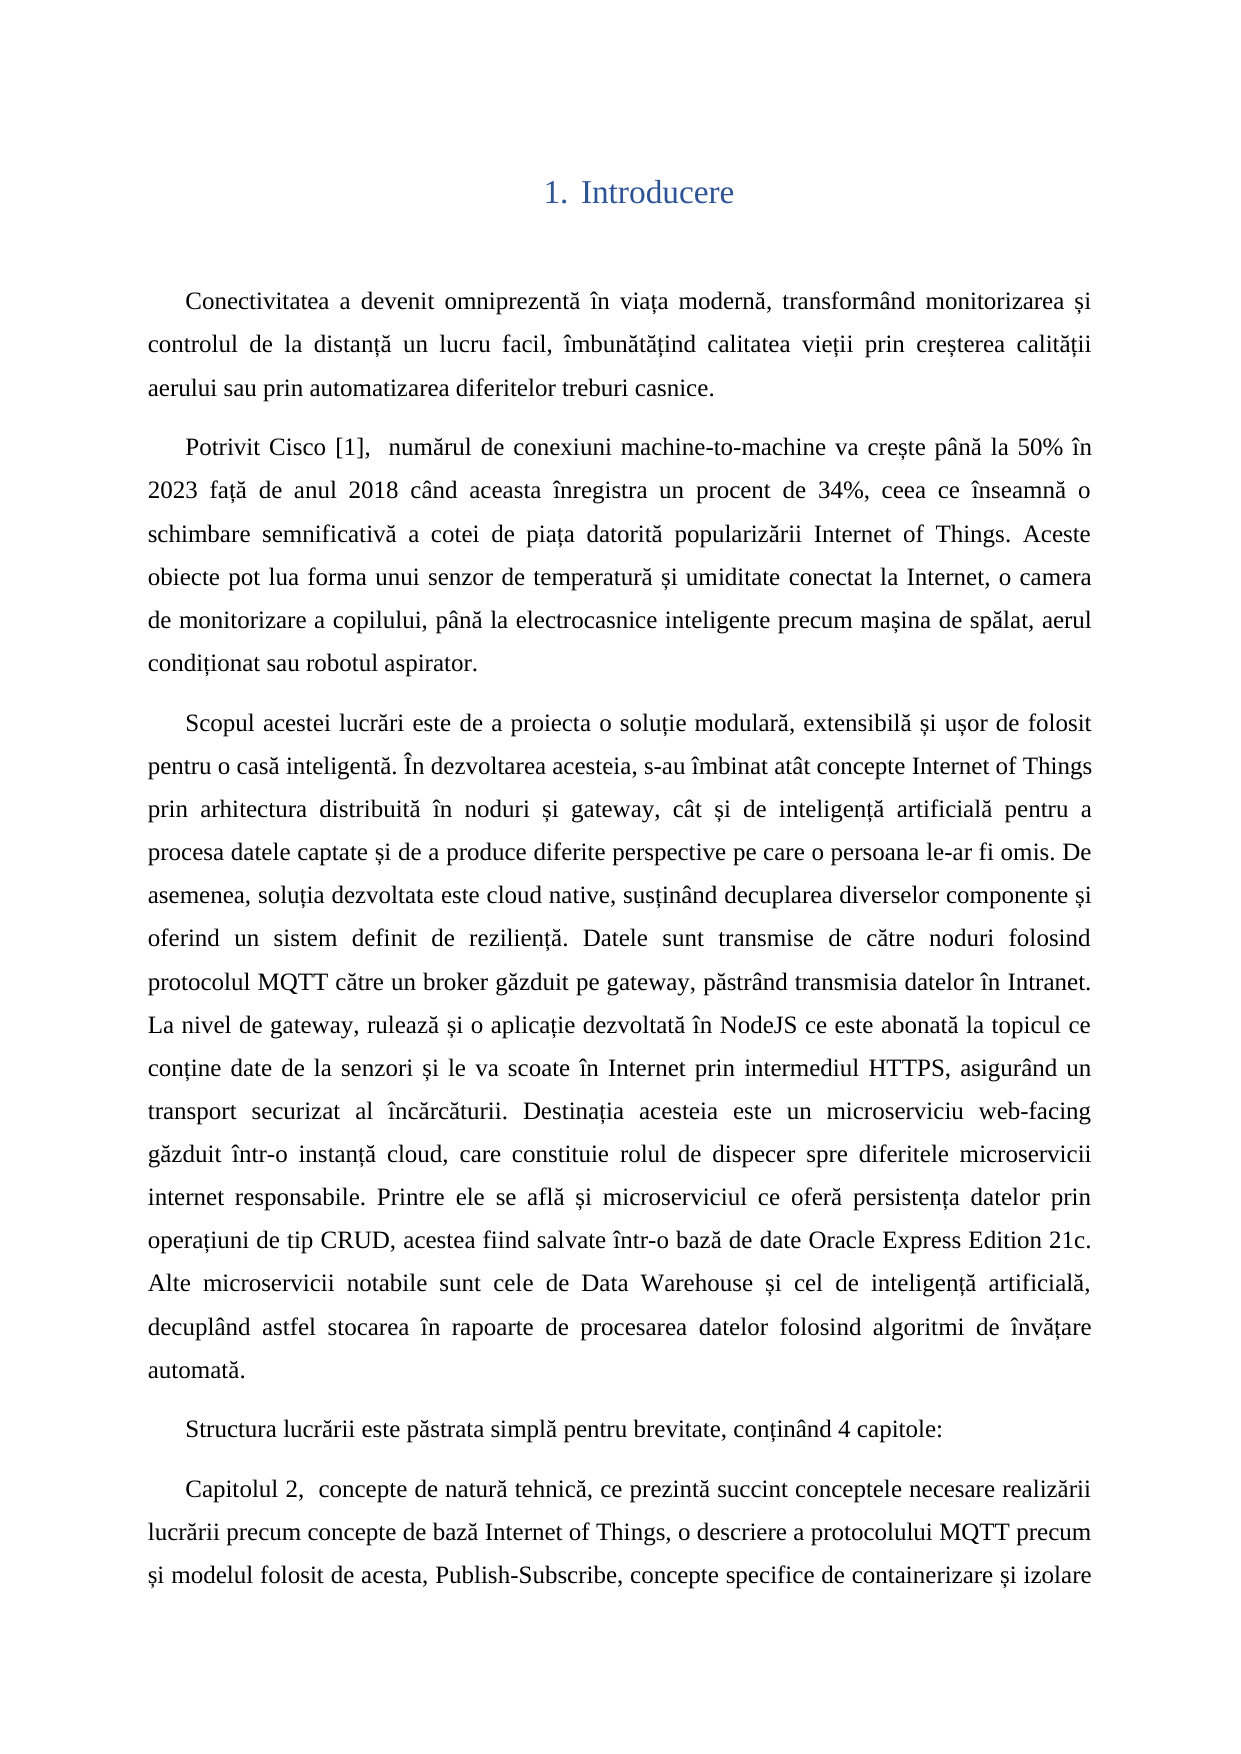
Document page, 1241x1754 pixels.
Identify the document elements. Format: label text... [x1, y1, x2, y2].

text Potrivit Cisco, numărul de conexiuni machine-to-machine va crește până la 50% în 2023 față de anul 2018 când aceasta înregistra un procent de 34%, ceea ce înseamnă o schimbare semnificativă a cotei de piața datorită popularizării Internet of Things. Aceste obiecte pot lua forma unui senzor de temperatură și umiditate conectat la Internet, o camera de monitorizare a copilului, până la electrocasnice inteligente precum mașina de spălat, aerul condiționat sau robotul aspirator. [148, 432, 1092, 677]
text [148, 1474, 1092, 1589]
text Scopul acestei lucrări este de a proiecta o soluție modulară, extensibilă și ușor de folosit pentru o casă inteligentă. În dezvoltarea acesteia, s-au îmbinat atât concepte Internet of Things prin arhitectura distribuită în noduri și gateway, cât și de inteligență artificială pentru a procesa datele captate și de a produce diferite perspective pe care o persoana le-ar fi omis. De asemenea, soluția dezvoltata este cloud native, susținând decuplarea diverselor componente și oferind un sistem definit de reziliență. Datele sunt transmise de către noduri folosind protocolul MQTT către un broker găzduit pe gateway, păstrând transmisia datelor în Intranet. La nivel de gateway, rulează și o aplicație dezvoltată în NodeJS ce este abonată la topicul ce conține date de la senzori și le va scoate în Internet prin intermediul HTTPS, asigurând un transport securizat al încărcăturii. Destinația acesteia este un microserviciu web-facing găzduit într-o instanță cloud, care constituie rolul de dispecer spre diferitele microservicii internet responsabile. Printre ele se află și microserviciul ce oferă persistența datelor prin operațiuni de tip CRUD, acestea fiind salvate într-o bază de date Oracle Express Edition 21c. Alte microservicii notabile sunt cele de Data Warehouse și cel de inteligență artificială, decuplând astfel stocarea în rapoarte de procesarea datelor folosind algoritmi de învățare automată. [148, 708, 1092, 1383]
text Structura lucrării este păstrata simplă pentru brevitate, conținând 4 capitole: [148, 1414, 1092, 1443]
subtitle Introducere [185, 173, 1092, 211]
text Conectivitatea a devenit omniprezentă în viața modernă, transformând monitorizarea și controlul de la distanță un lucru facil, îmbunătățind calitatea vieții prin creșterea calității aerului sau prin automatizarea diferitelor treburi casnice. [148, 286, 1092, 401]
